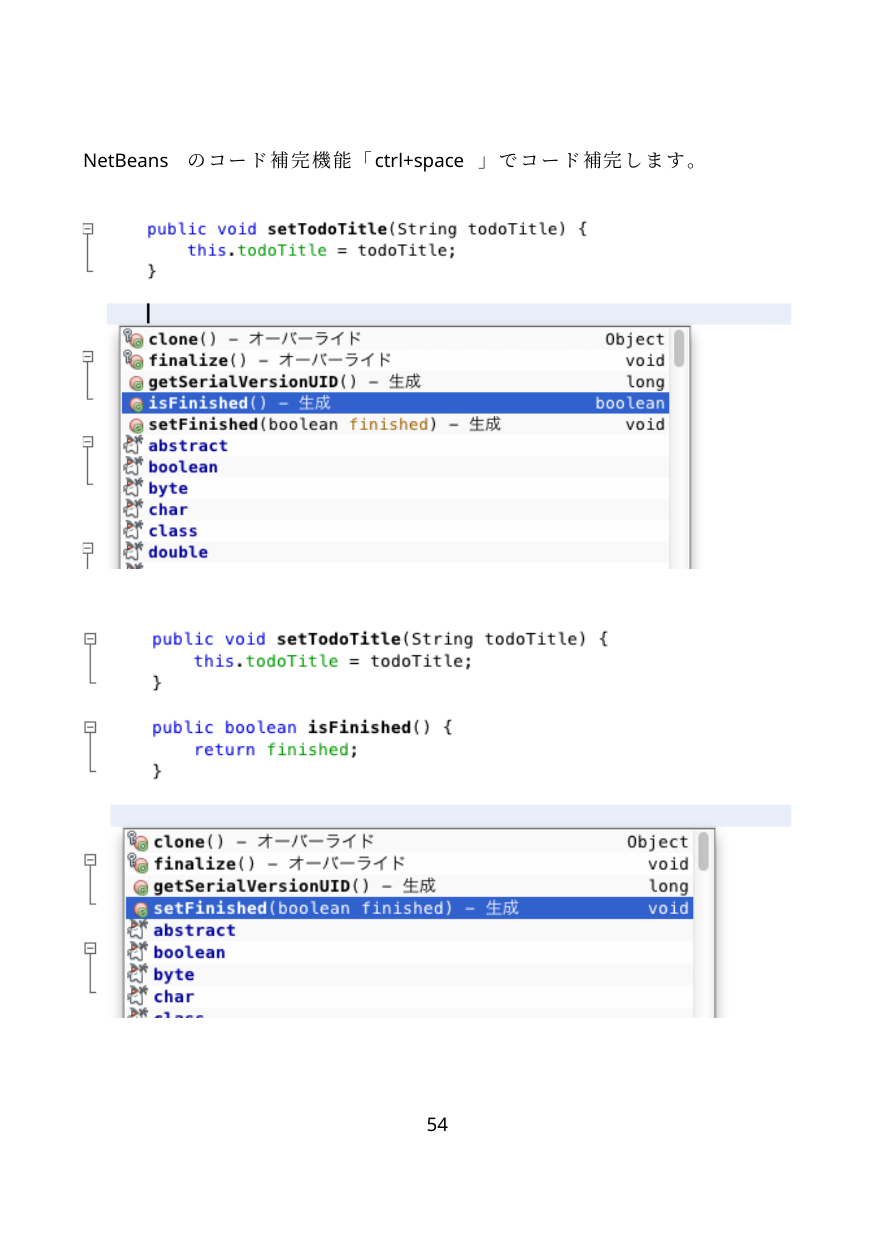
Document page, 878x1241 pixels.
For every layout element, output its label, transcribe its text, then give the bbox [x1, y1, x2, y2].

text ctrl+space補完 [83, 144, 791, 176]
picture [82, 625, 792, 1018]
picture [82, 207, 792, 569]
